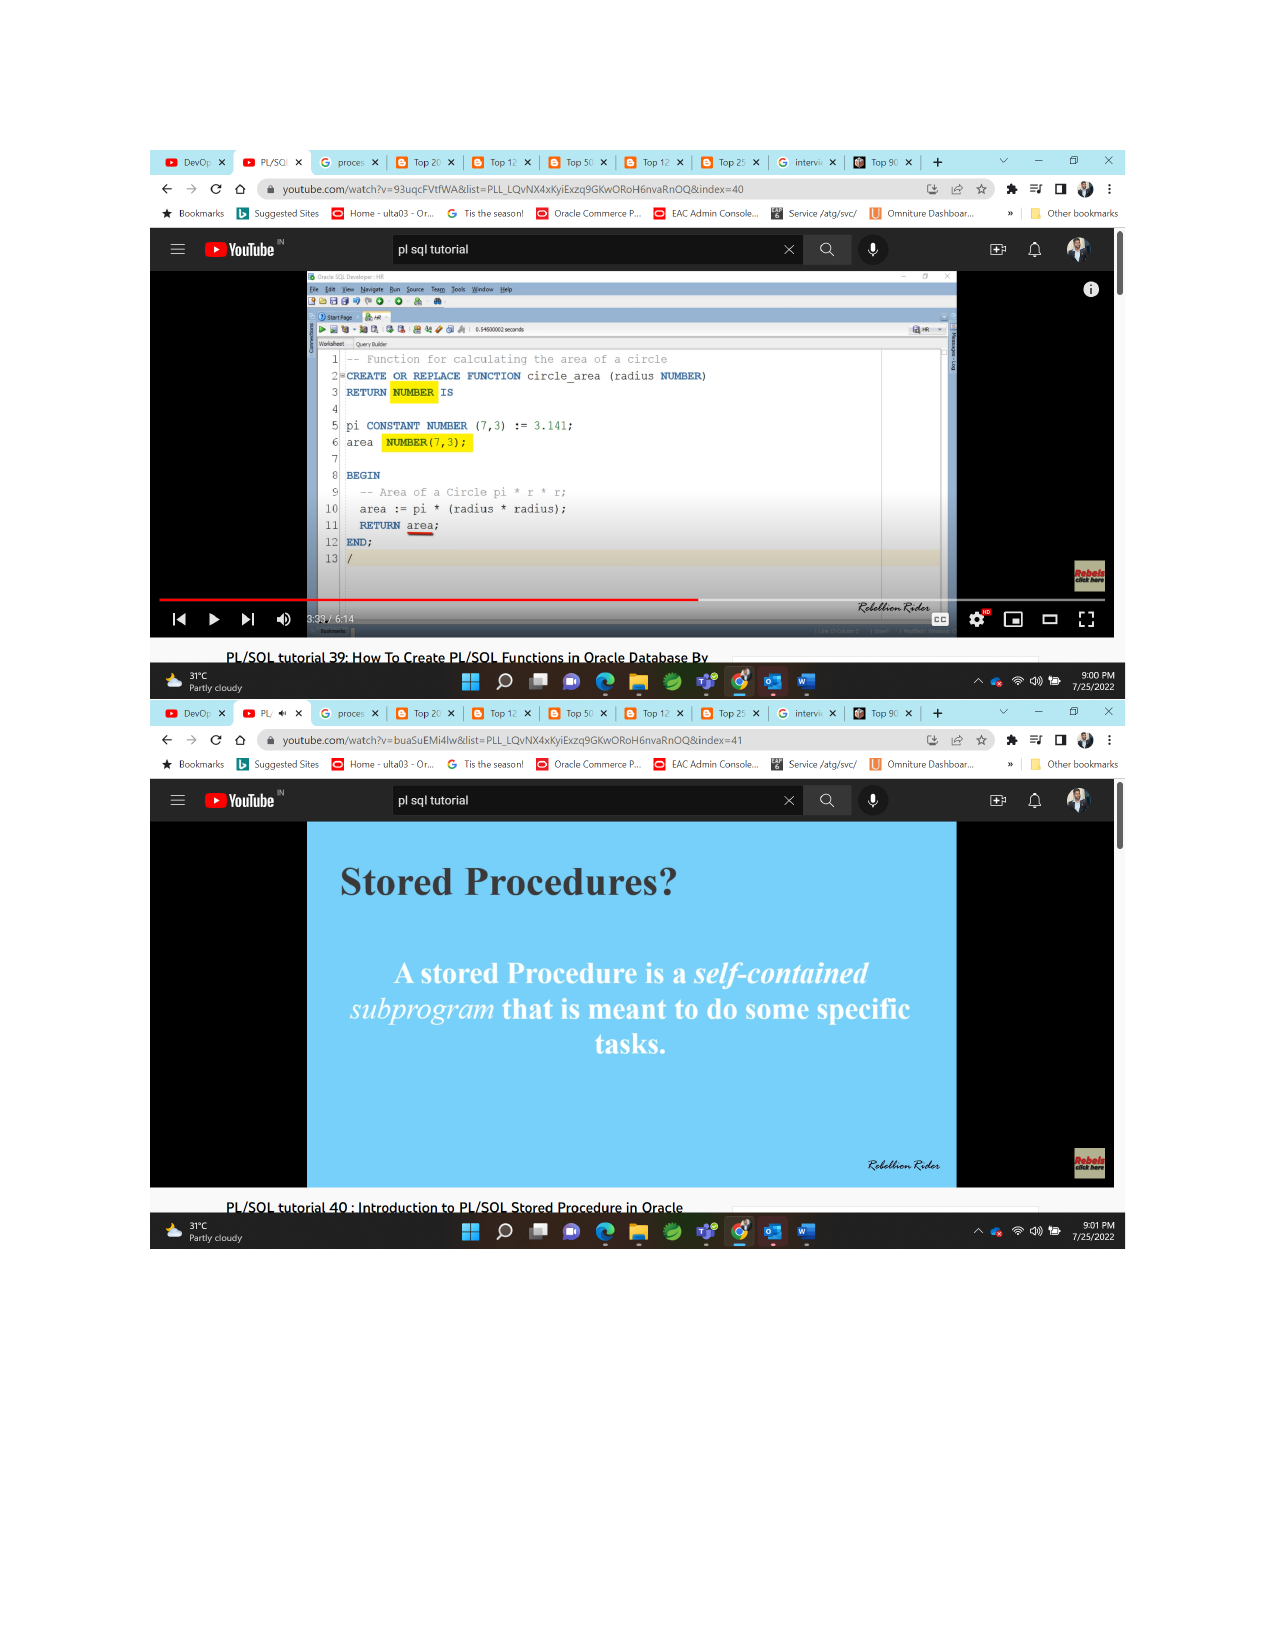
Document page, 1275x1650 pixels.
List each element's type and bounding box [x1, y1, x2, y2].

picture [150, 700, 1125, 1249]
picture [150, 150, 1125, 699]
